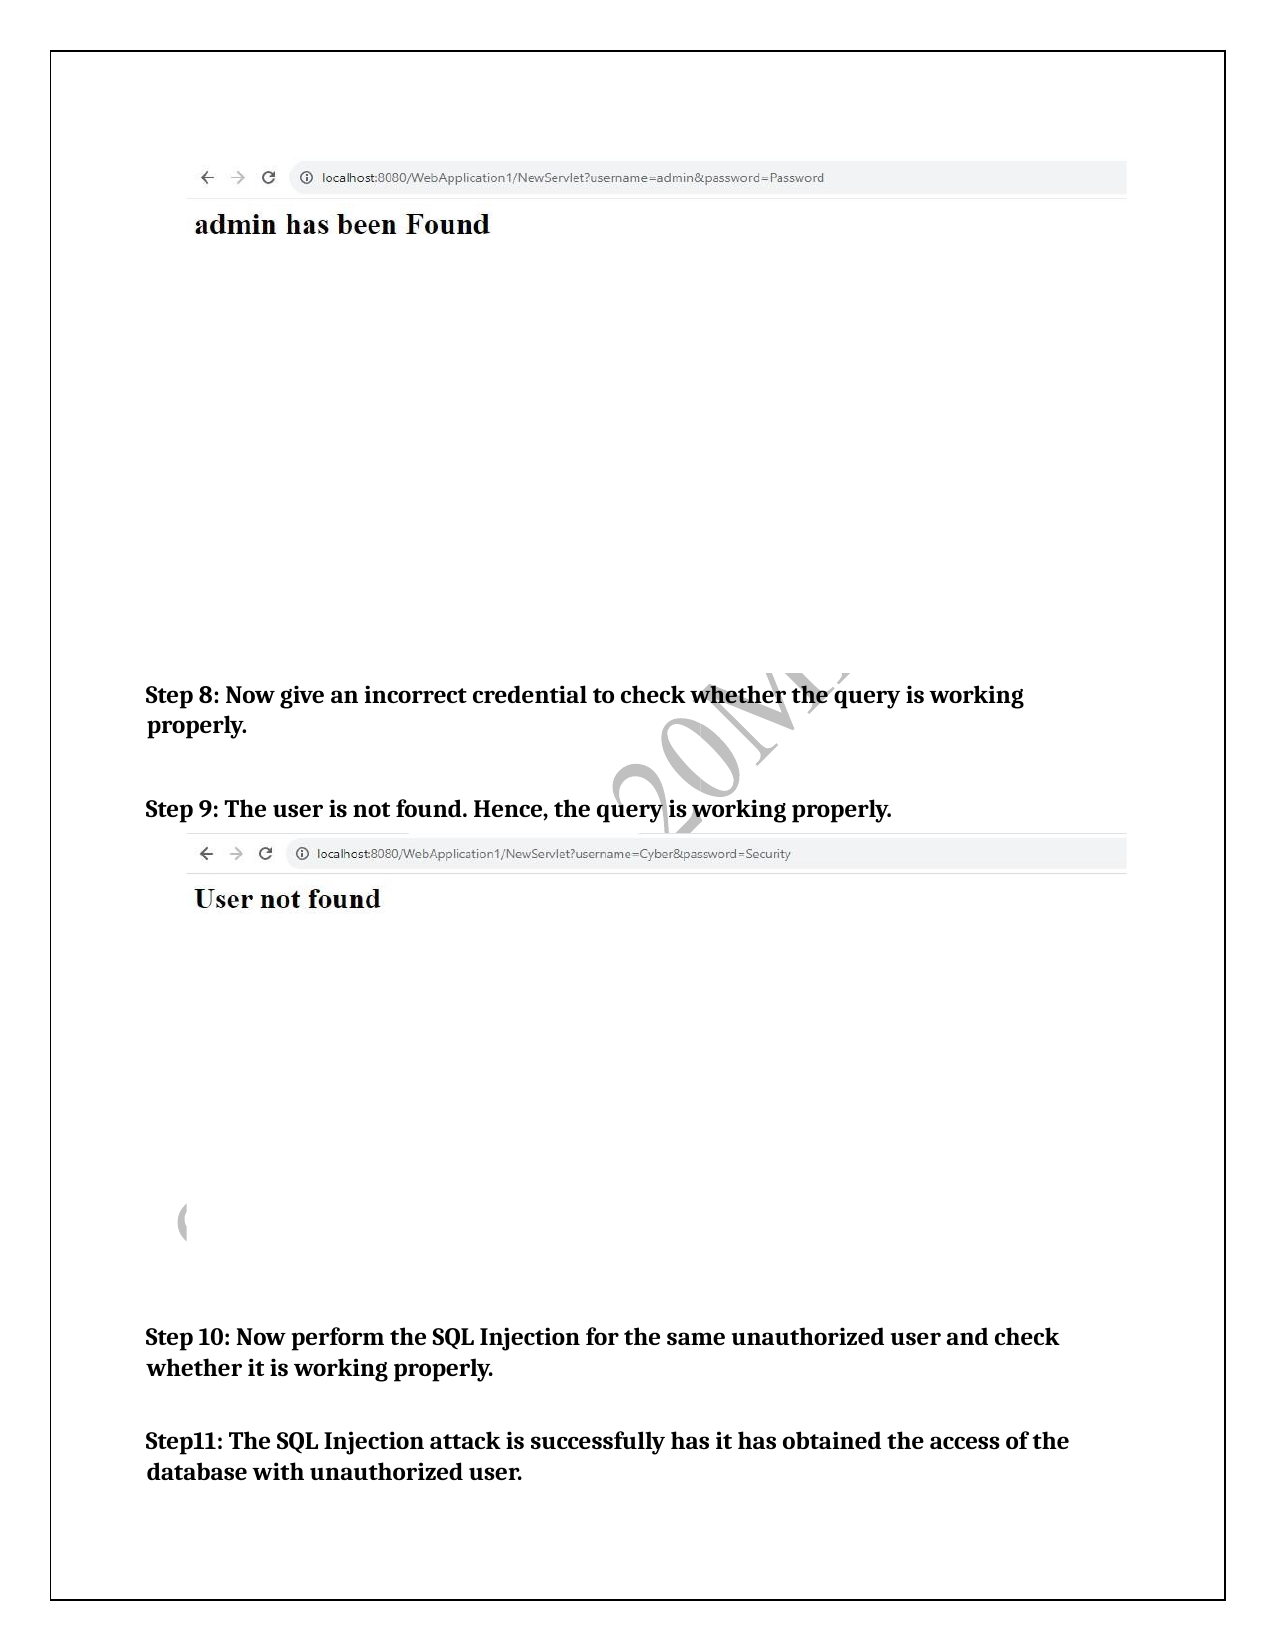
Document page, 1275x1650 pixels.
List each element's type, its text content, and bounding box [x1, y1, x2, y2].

picture [186, 833, 1127, 1316]
text Step 9: The user is not found. Hence, the query is working properly. [146, 795, 1115, 824]
text Step 10: Now perform the SQL Injection for the same unauthorized user and check whether it is working properly. [146, 1323, 1115, 1382]
text Step11: The SQL Injection attack is successfully has it has obtained the access of the database with unauthorized user. [146, 1427, 1115, 1486]
picture [186, 157, 1127, 673]
text Step 8: Now give an incorrect credential to check whether the query is working properly. [146, 681, 1115, 740]
